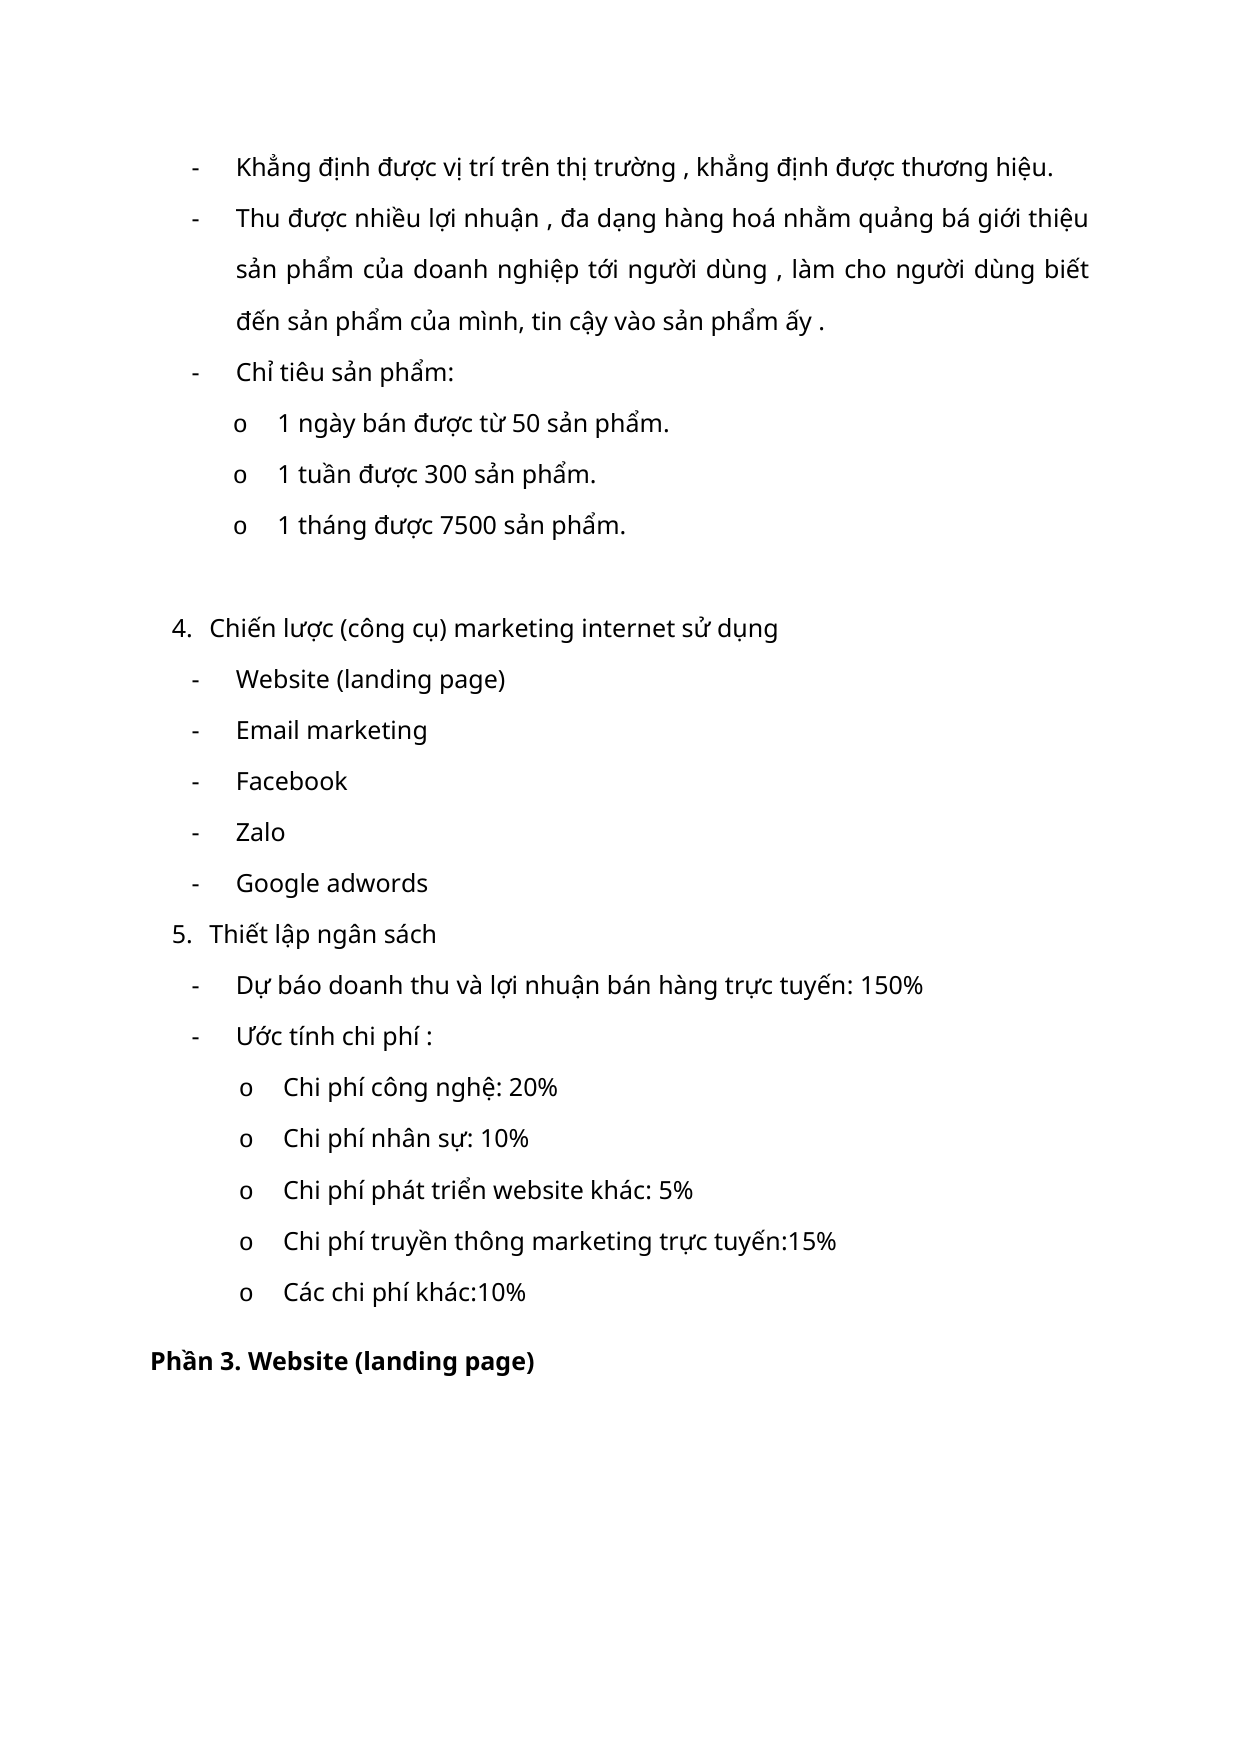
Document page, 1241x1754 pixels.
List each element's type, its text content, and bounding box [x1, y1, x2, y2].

text Phần 3. Website (landing page) [150, 1343, 1090, 1377]
list Chi phí nhân sự: 10% [238, 1121, 1090, 1155]
list Zalo [191, 814, 1090, 848]
list 1 tháng được 7500 sản phẩm. [233, 508, 1090, 542]
list Chỉ tiêu sản phẩm: [191, 354, 1090, 388]
list Email marketing [191, 712, 1090, 746]
list Các chi phí khác:10% [238, 1275, 1090, 1309]
list Ước tính chi phí : [191, 1019, 1090, 1053]
list 1 tuần được 300 sản phẩm. [233, 457, 1090, 491]
list Chi phí công nghệ: 20% [238, 1070, 1090, 1104]
list Dự báo doanh thu và lợi nhuận bán hàng trực tuyến: 150% [191, 968, 1090, 1002]
list Chi phí truyền thông marketing trực tuyến:15% [238, 1224, 1090, 1258]
list Khẳng định được vị trí trên thị trường , khẳng định được thương hiệu. [191, 150, 1090, 184]
list Google adwords [191, 866, 1090, 899]
list Chi phí phát triển website khác: 5% [238, 1172, 1090, 1207]
list Facebook [191, 763, 1090, 797]
list 1 ngày bán được từ 50 sản phẩm. [233, 405, 1090, 439]
list Thu được nhiều lợi nhuận , đa dạng hàng hoá nhằm quảng bá giới thiệu sản phẩm của doanh nghiệp tới người dùng , làm cho người dùng biết đến sản phẩm của mình, tin cậy vào sản phẩm ấy . [191, 201, 1090, 337]
list Chiến lược (công cụ) marketing internet sử dụng [172, 610, 1090, 644]
list Thiết lập ngân sách [172, 917, 1090, 951]
list Website (landing page) [191, 661, 1090, 695]
